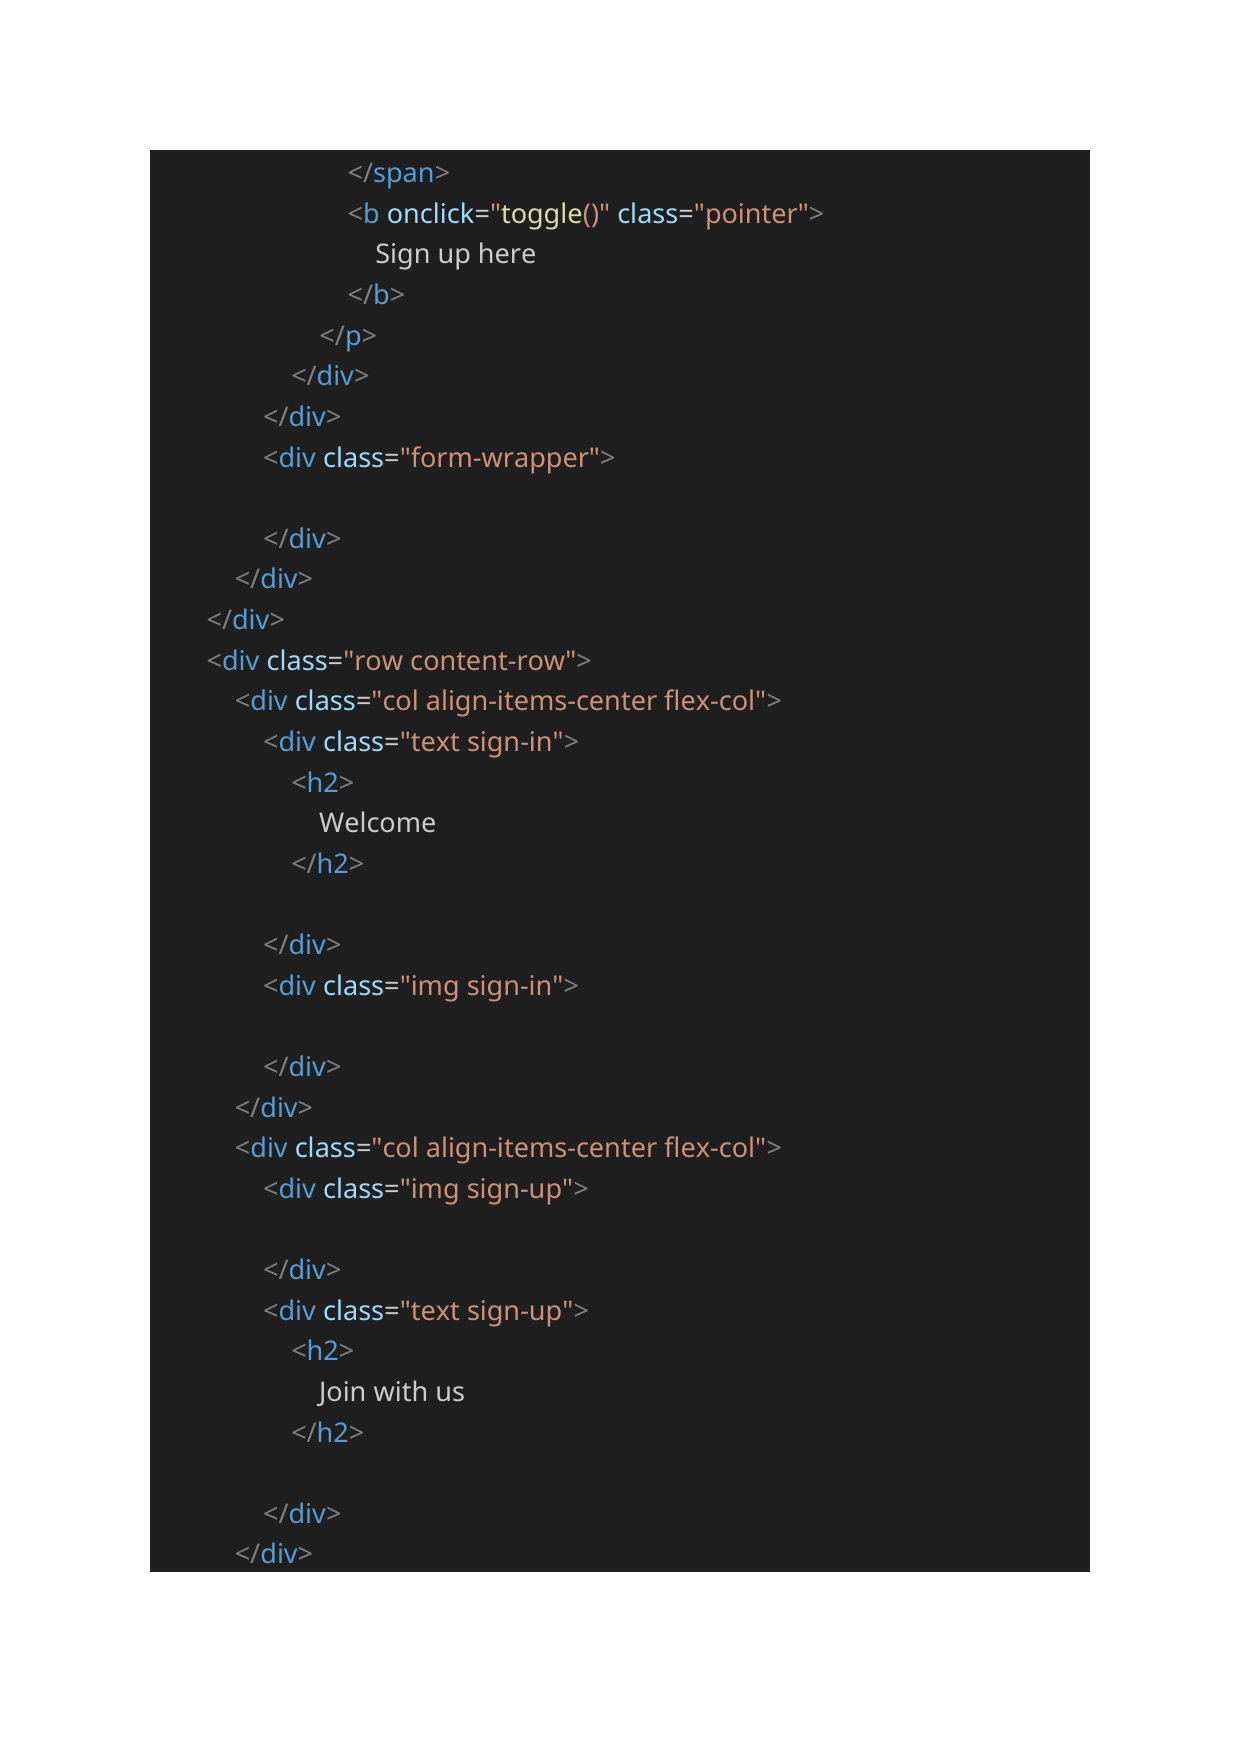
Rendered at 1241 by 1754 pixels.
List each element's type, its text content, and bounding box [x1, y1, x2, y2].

text </div> [150, 1531, 1090, 1572]
text </div> [150, 1247, 1090, 1287]
text Welcome [150, 800, 1090, 841]
text <div class="text sign-in"> [150, 719, 1090, 759]
text <div class="col align-items-center flex-col"> [150, 678, 1090, 719]
text </div> [150, 1084, 1090, 1125]
text </div> [150, 597, 1090, 637]
text </p> [150, 312, 1090, 353]
text </div> [150, 1044, 1090, 1084]
text <h2> [150, 759, 1090, 800]
text </h2> [150, 841, 1090, 881]
text </div> [150, 516, 1090, 556]
text Sign up here [150, 231, 1090, 272]
text </b> [150, 272, 1090, 312]
text </h2> [150, 1409, 1090, 1450]
text </div> [150, 394, 1090, 434]
text <div class="row content-row"> [150, 637, 1090, 678]
text </div> [150, 1491, 1090, 1531]
text <div class="form-wrapper"> [150, 434, 1090, 475]
text </div> [150, 556, 1090, 597]
text <div class="img sign-up"> [150, 1166, 1090, 1206]
text Join with us [150, 1369, 1090, 1409]
text <div class="img sign-in"> [150, 962, 1090, 1003]
text <div class="col align-items-center flex-col"> [150, 1125, 1090, 1166]
text <h2> [150, 1328, 1090, 1369]
text <div class="text sign-up"> [150, 1287, 1090, 1328]
text </div> [150, 922, 1090, 962]
text </div> [150, 353, 1090, 394]
text </span> [150, 150, 1090, 191]
text <b onclick="toggle()" class="pointer"> [150, 191, 1090, 231]
